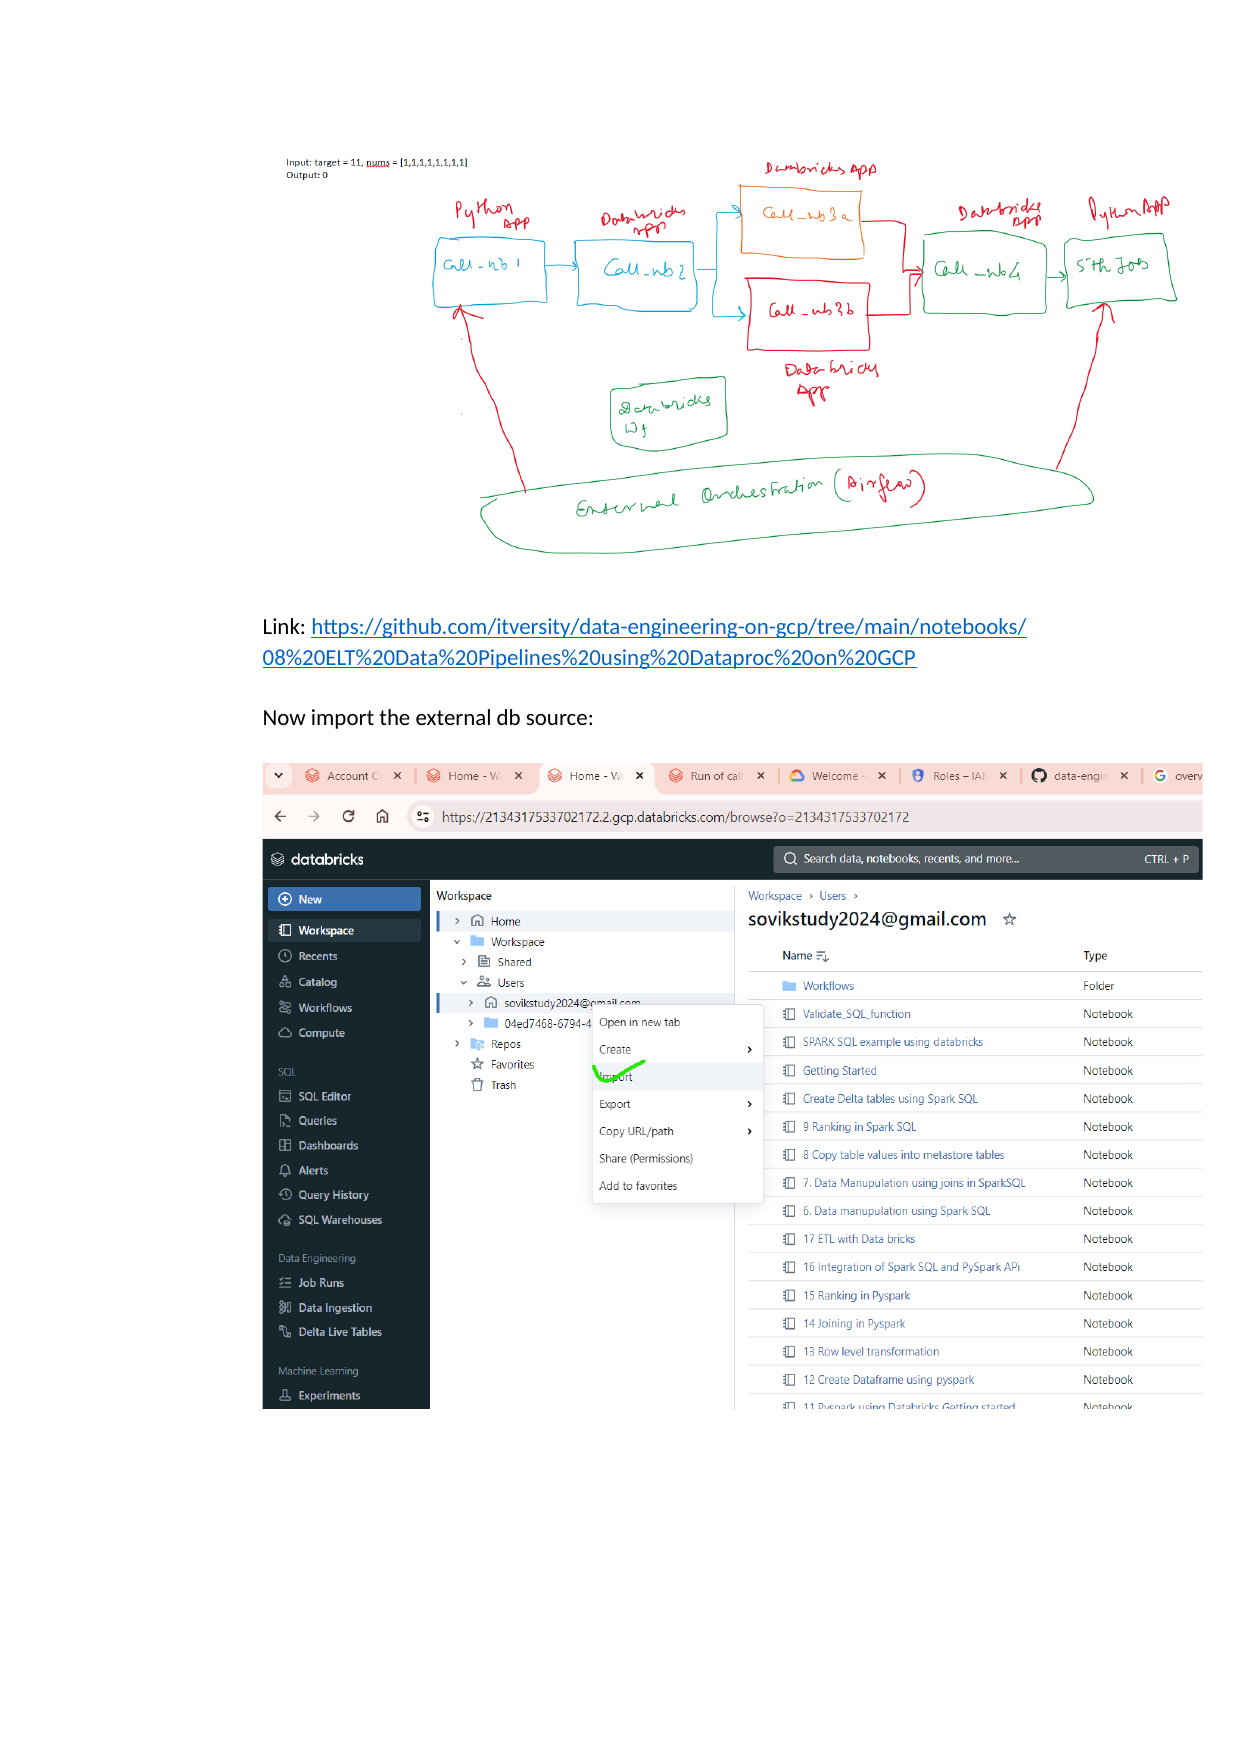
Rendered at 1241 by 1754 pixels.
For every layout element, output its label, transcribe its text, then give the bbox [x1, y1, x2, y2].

list Now import the external db source: [262, 703, 1090, 731]
picture [262, 763, 1203, 1409]
picture [262, 150, 1203, 581]
list Link: https://github.com/itversity/data-engineering-on-gcp/tree/main/notebooks/08%20ELT%20Data%20Pipelines%20using%20Dataproc%20on%20GCP [262, 612, 1090, 671]
